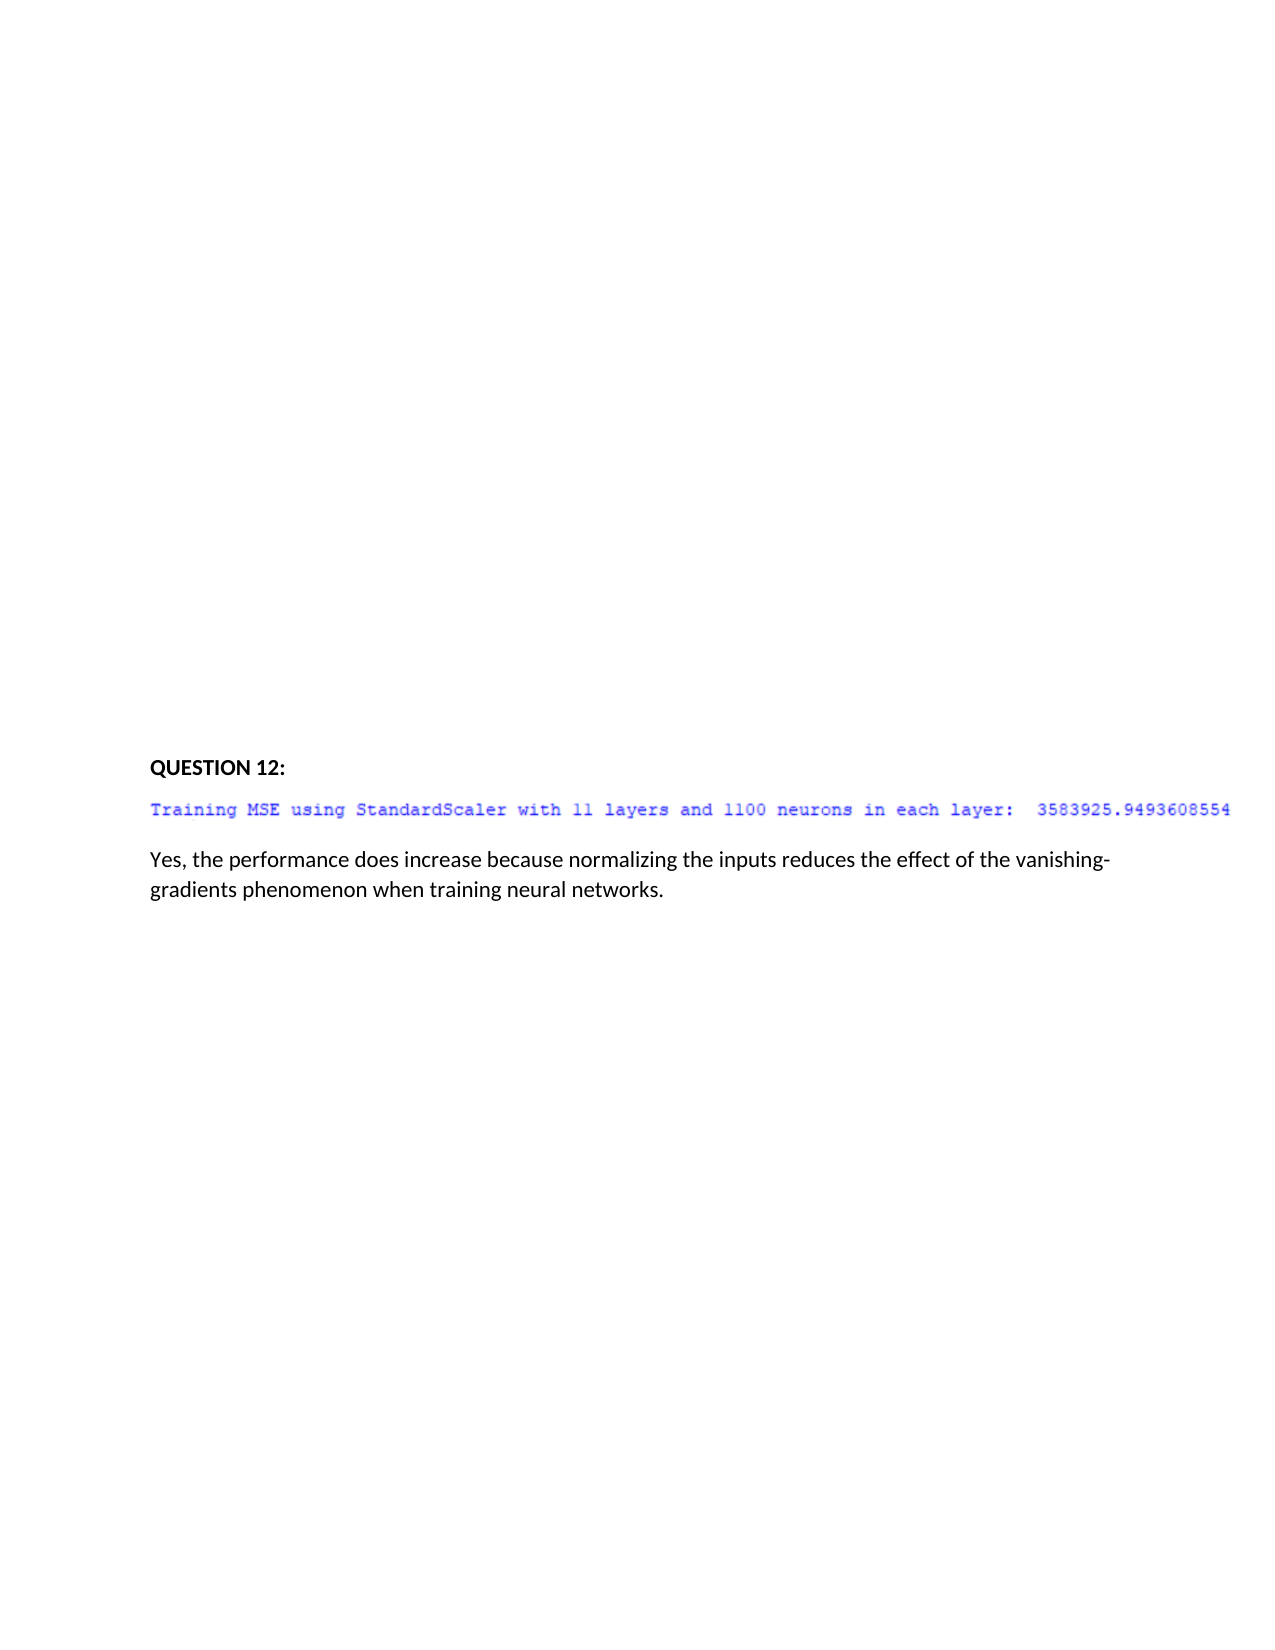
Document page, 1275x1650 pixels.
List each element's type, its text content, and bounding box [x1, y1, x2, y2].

text Yes, the performance does increase because normalizing the inputs reduces the effect of the vanishing-gradients phenomenon when training neural networks. [150, 845, 1125, 903]
text QUESTION 12: [150, 753, 1125, 781]
picture [150, 798, 1237, 821]
